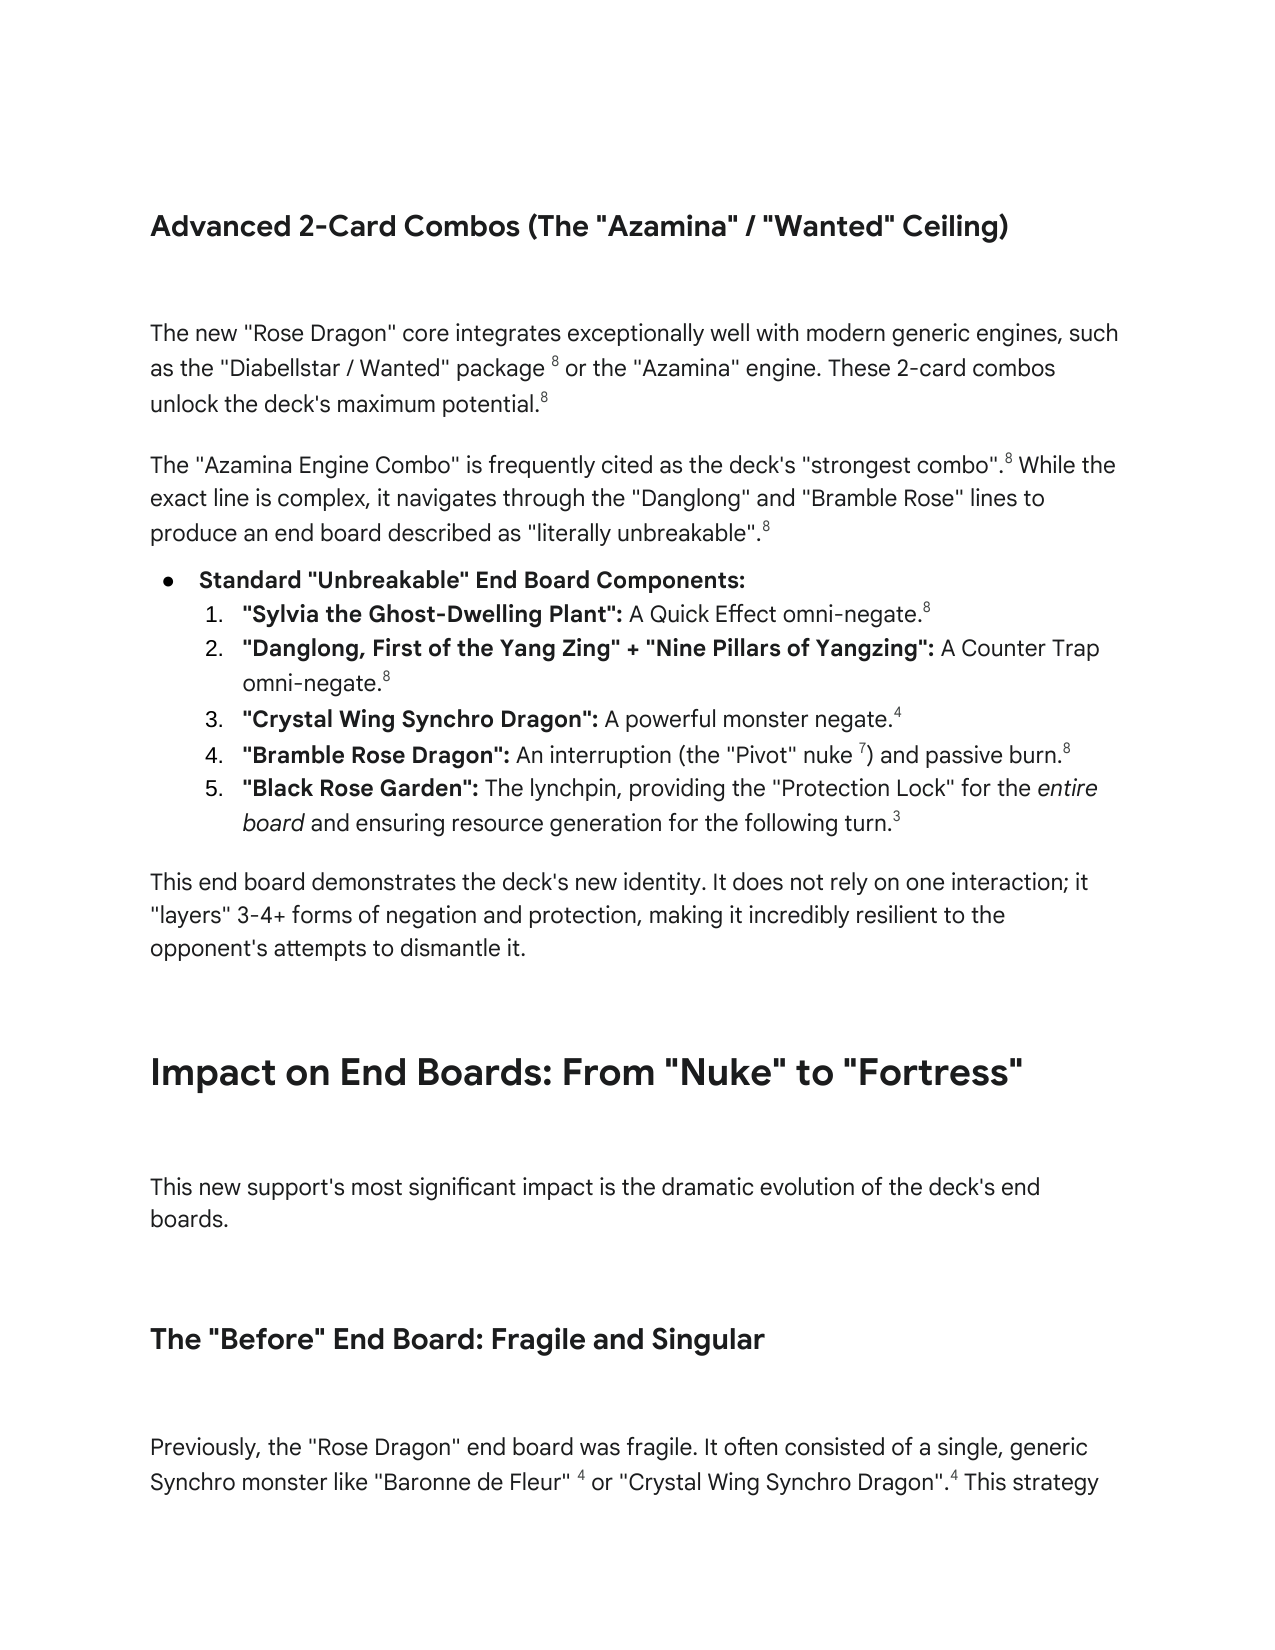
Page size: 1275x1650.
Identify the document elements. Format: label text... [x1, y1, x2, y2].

list "Black Rose Garden": The lynchpin, providing the "Protection Lock" for the entire board and ensuring resource generation for the following turn.3 [205, 774, 1125, 839]
list "Danglong, First of the Yang Zing" + "Nine Pillars of Yangzing": A Counter Trap omni-negate.8 [205, 634, 1125, 699]
subtitle Advanced 2-Card Combos (The "Azamina" / "Wanted" Ceiling) [150, 208, 1125, 244]
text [150, 1433, 1125, 1497]
subtitle The "Before" End Board: Fragile and Singular [150, 1321, 1125, 1358]
list "Sylvia the Ghost-Dwelling Plant": A Quick Effect omni-negate.8 [205, 598, 1125, 630]
subtitle Impact on End Boards: From "Nuke" to "Fortress" [150, 1049, 1125, 1096]
text The "Azamina Engine Combo" is frequently cited as the deck's "strongest combo".8 While the exact line is complex, it navigates through the "Danglong" and "Bramble Rose" lines to produce an end board described as "literally unbreakable".8 [150, 449, 1125, 549]
list "Bramble Rose Dragon": An interruption (the "Pivot" nuke 7) and passive burn.8 [205, 739, 1125, 770]
text This end board demonstrates the deck's new identity. It does not rely on one interaction; it "layers" 3-4+ forms of negation and protection, making it incredibly resilient to the opponent's attempts to dismantle it. [150, 868, 1125, 963]
list "Crystal Wing Synchro Dragon": A powerful monster negate.4 [205, 703, 1125, 734]
list Standard "Unbreakable" End Board Components: [161, 566, 1125, 594]
text This new support's most significant impact is the dramatic evolution of the deck's end boards. [150, 1173, 1125, 1234]
text The new "Rose Dragon" core integrates exceptionally well with modern generic engines, such as the "Diabellstar / Wanted" package 8 or the "Azamina" engine. These 2-card combos unlock the deck's maximum potential.8 [150, 319, 1125, 420]
